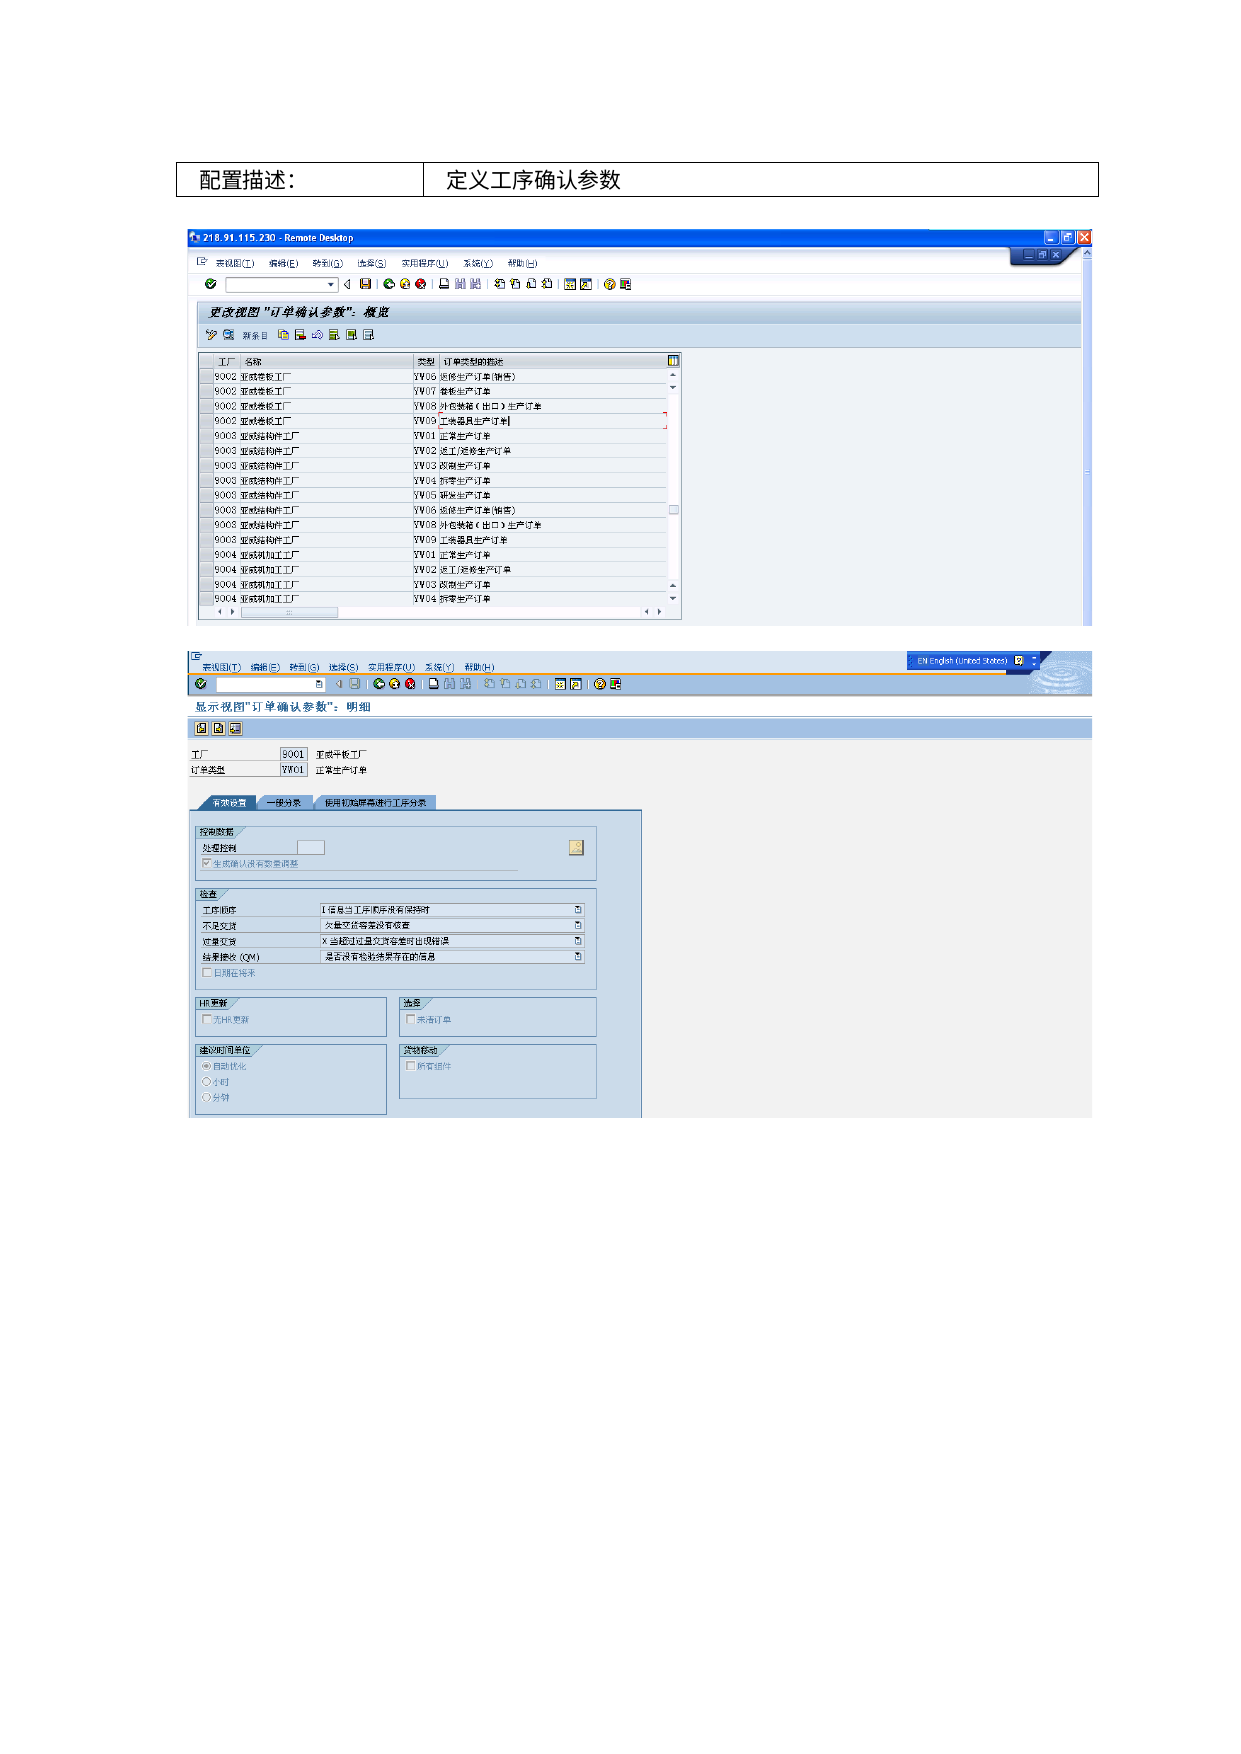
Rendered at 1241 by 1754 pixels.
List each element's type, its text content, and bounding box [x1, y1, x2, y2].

table_cell 配置描述： [177, 163, 423, 196]
picture [187, 651, 1093, 1118]
picture [187, 229, 1093, 626]
table_cell 定义工序确认参数 [424, 163, 1098, 196]
